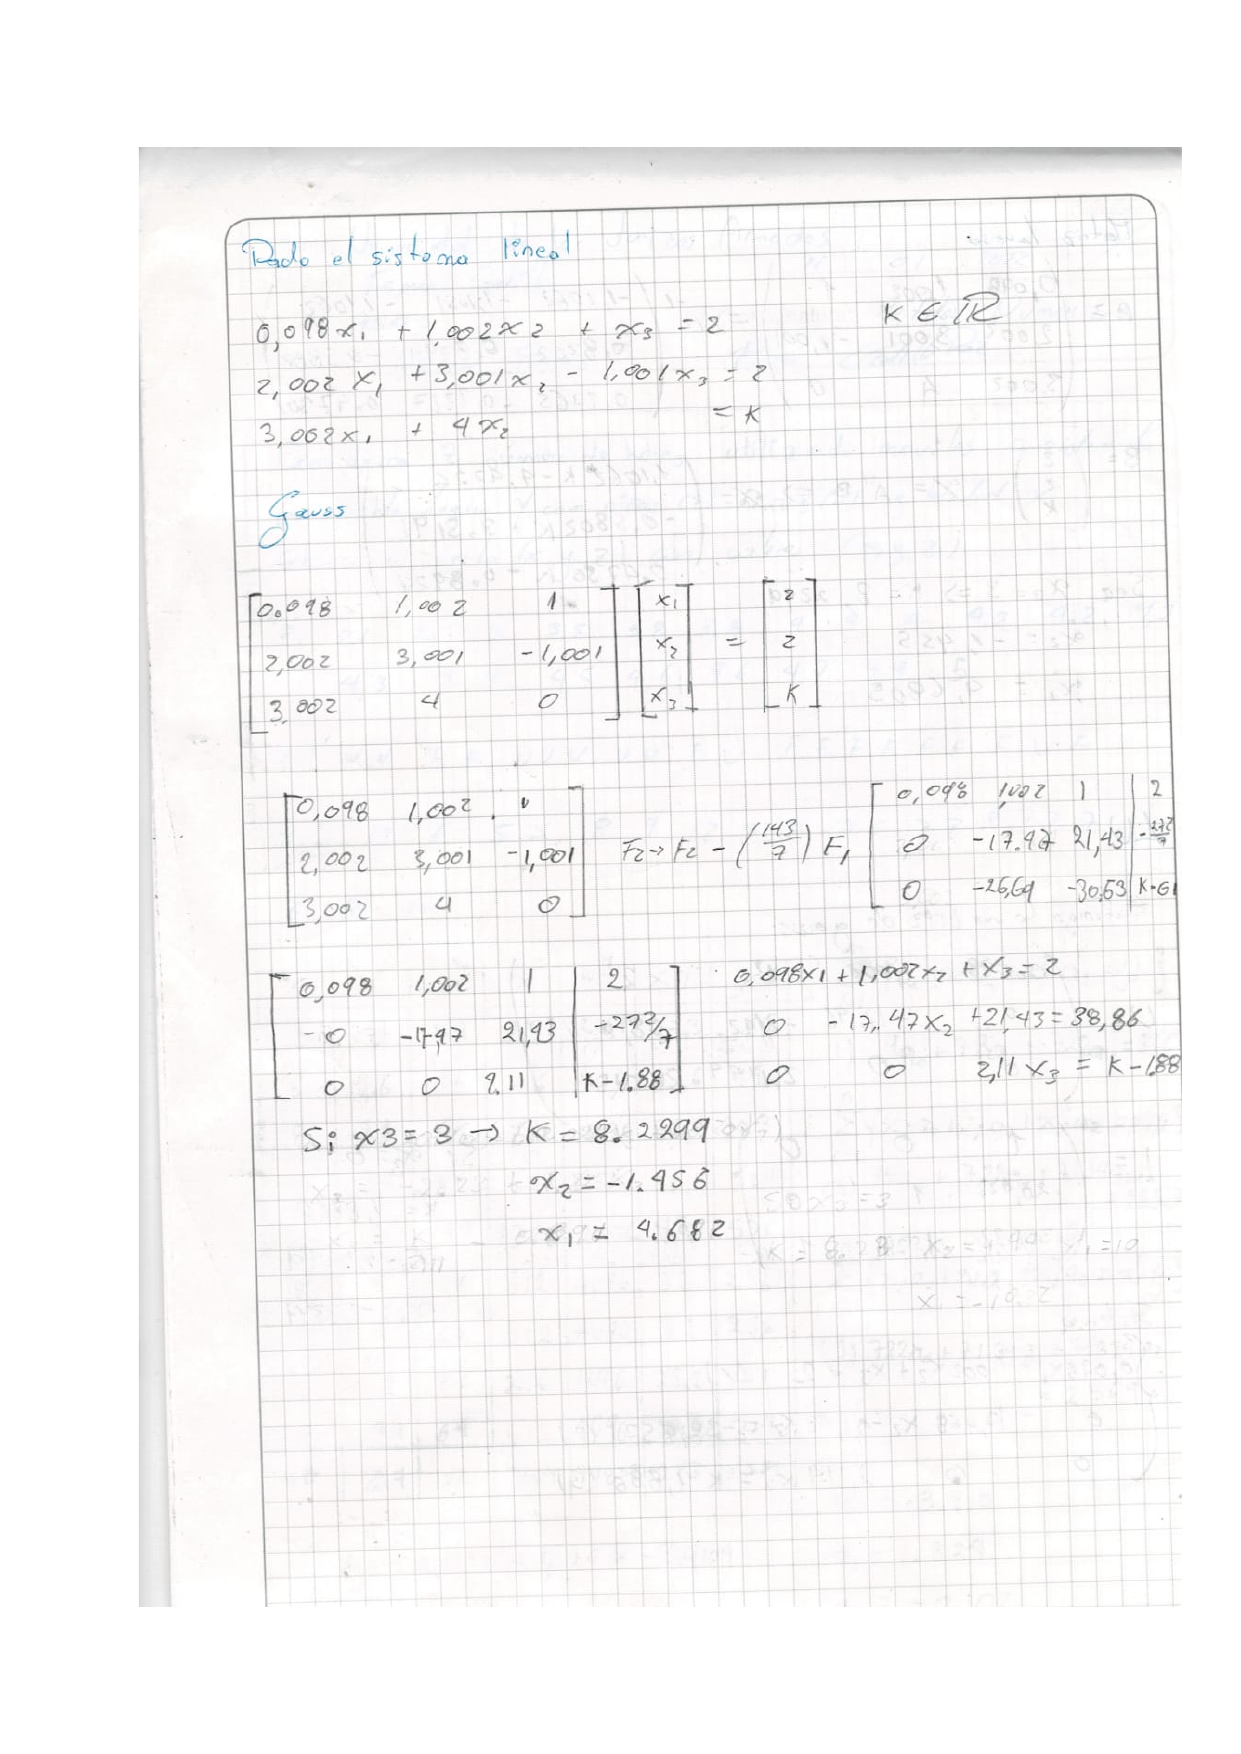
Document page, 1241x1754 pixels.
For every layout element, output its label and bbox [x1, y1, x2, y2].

picture [138, 147, 1182, 1607]
